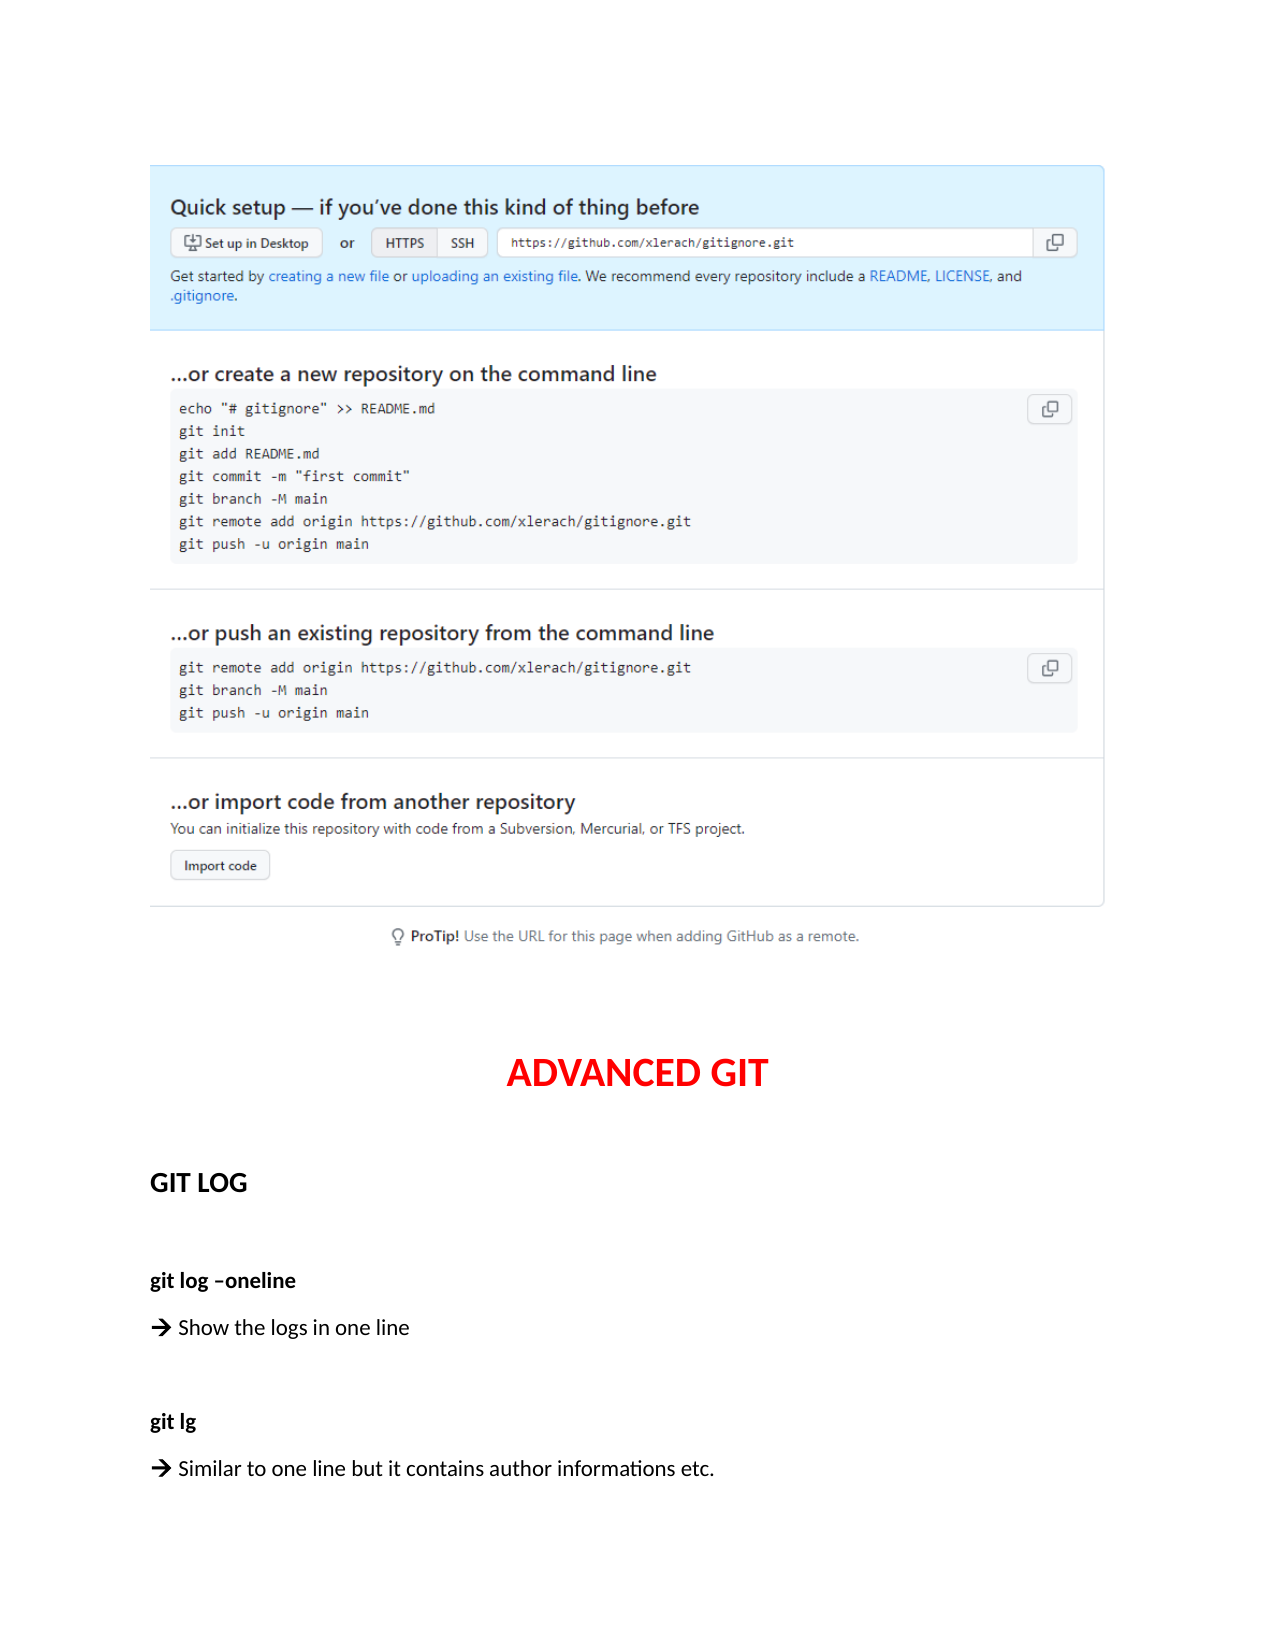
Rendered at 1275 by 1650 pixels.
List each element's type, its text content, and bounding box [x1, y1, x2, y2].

text git log –oneline [150, 1266, 1125, 1294]
text git lg [150, 1407, 1125, 1435]
text ADVANCED GIT [150, 1046, 1125, 1097]
picture [150, 150, 1125, 981]
text GIT LOG [150, 1164, 1125, 1200]
text Show the logs in one line [150, 1313, 1125, 1341]
text Similar to one line but it contains author informations etc. [150, 1454, 1125, 1482]
